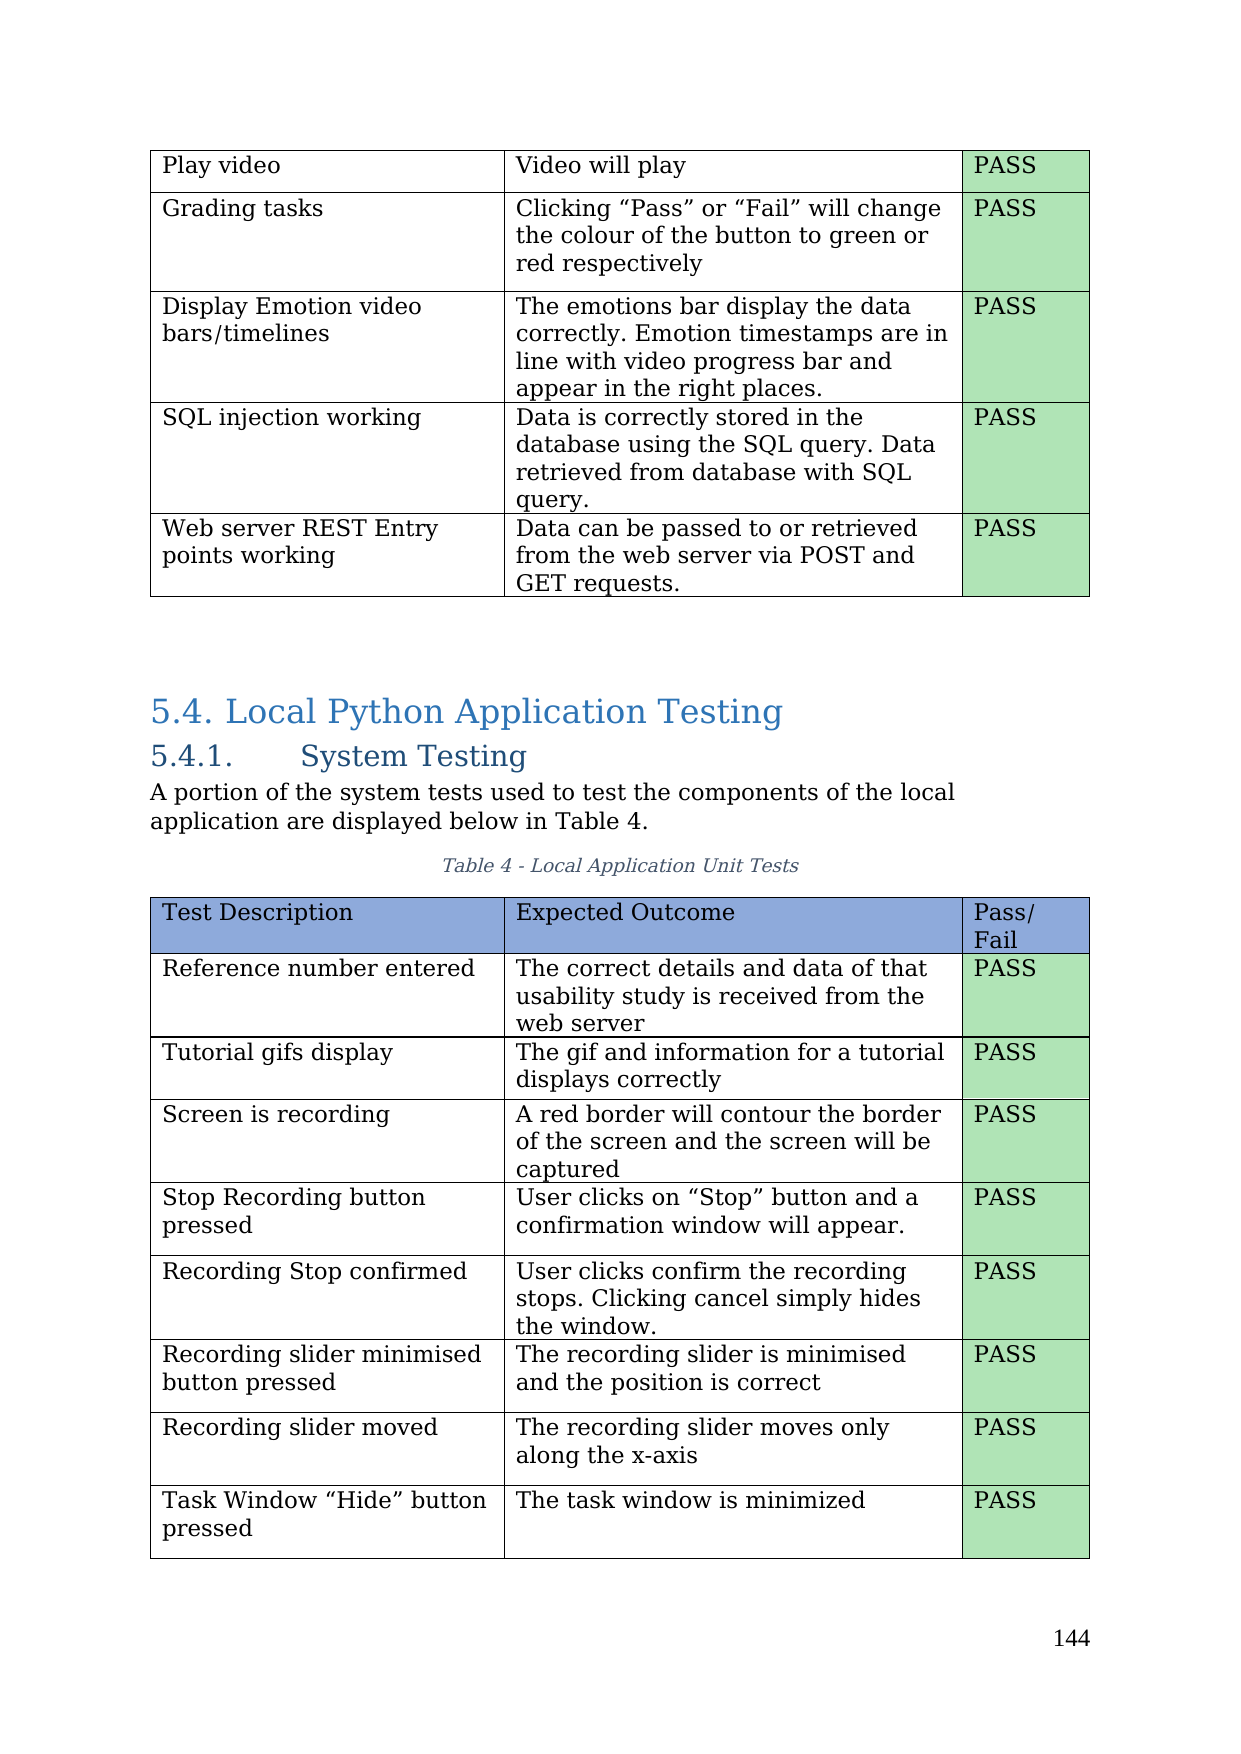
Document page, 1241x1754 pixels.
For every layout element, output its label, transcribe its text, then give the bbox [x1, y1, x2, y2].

subtitle Local Python Application Testing [150, 690, 1090, 730]
table_header Expected Outcome [505, 898, 962, 953]
table_cell Recording slider minimised button pressed [151, 1340, 504, 1412]
table_cell A red border will contour the border of the screen and the screen will be captured [505, 1100, 962, 1182]
table_cell Grading tasks [151, 193, 504, 291]
table_cell The correct details and data of that usability study is received from the web server [505, 954, 962, 1036]
table_cell PASS [963, 514, 1089, 596]
table_cell PASS [963, 1413, 1089, 1485]
table_cell Tutorial gifs display [151, 1038, 504, 1098]
table_cell The recording slider moves only along the x-axis [505, 1413, 962, 1485]
table_cell Screen is recording [151, 1100, 504, 1182]
table_cell Reference number entered [151, 954, 504, 1036]
table_cell Stop Recording button pressed [151, 1183, 504, 1255]
table_cell The recording slider is minimised and the position is correct [505, 1340, 962, 1412]
table_cell User clicks confirm the recording stops. Clicking cancel simply hides the window. [505, 1256, 962, 1339]
table_header Pass/Fail [963, 898, 1089, 953]
table_cell PASS [963, 1256, 1089, 1339]
table_cell Video will play [505, 151, 962, 192]
table_cell Clicking “Pass” or “Fail” will change the colour of the button to green or red respectively [505, 193, 962, 291]
table_cell Web server REST Entry points working [151, 514, 504, 596]
table_cell The task window is minimized [505, 1486, 962, 1558]
table_cell PASS [963, 403, 1089, 513]
table_cell PASS [963, 292, 1089, 402]
table_cell PASS [963, 1340, 1089, 1412]
table_cell The emotions bar display the data correctly. Emotion timestamps are in line with video progress bar and appear in the right places. [505, 292, 962, 402]
table_cell User clicks on “Stop” button and a confirmation window will appear. [505, 1183, 962, 1255]
table_cell Recording slider moved [151, 1413, 504, 1485]
table_cell PASS [963, 1038, 1089, 1098]
table_header Test Description [151, 898, 504, 953]
table_cell Task Window “Hide” button pressed [151, 1486, 504, 1558]
table_cell PASS [963, 1100, 1089, 1182]
table_cell SQL injection working [151, 403, 504, 513]
table_cell PASS [963, 954, 1089, 1036]
table_cell Recording Stop confirmed [151, 1256, 504, 1339]
table_cell Data can be passed to or retrieved from the web server via POST and GET requests. [505, 514, 962, 596]
table_cell PASS [963, 151, 1089, 192]
table_cell The gif and information for a tutorial displays correctly [505, 1038, 962, 1098]
table_cell PASS [963, 193, 1089, 291]
text Table 4 - Local Application Unit Tests [150, 853, 1090, 876]
table_cell PASS [963, 1183, 1089, 1255]
table_cell Data is correctly stored in the database using the SQL query. Data retrieved from database with SQL query. [505, 403, 962, 513]
table_cell Display Emotion video bars/timelines [151, 292, 504, 402]
text A portion of the system tests used to test the components of the local application are displayed below in Table 4. [150, 777, 1090, 834]
table_cell PASS [963, 1486, 1089, 1558]
subtitle System Testing [150, 737, 1090, 772]
table_cell Play video [151, 151, 504, 192]
